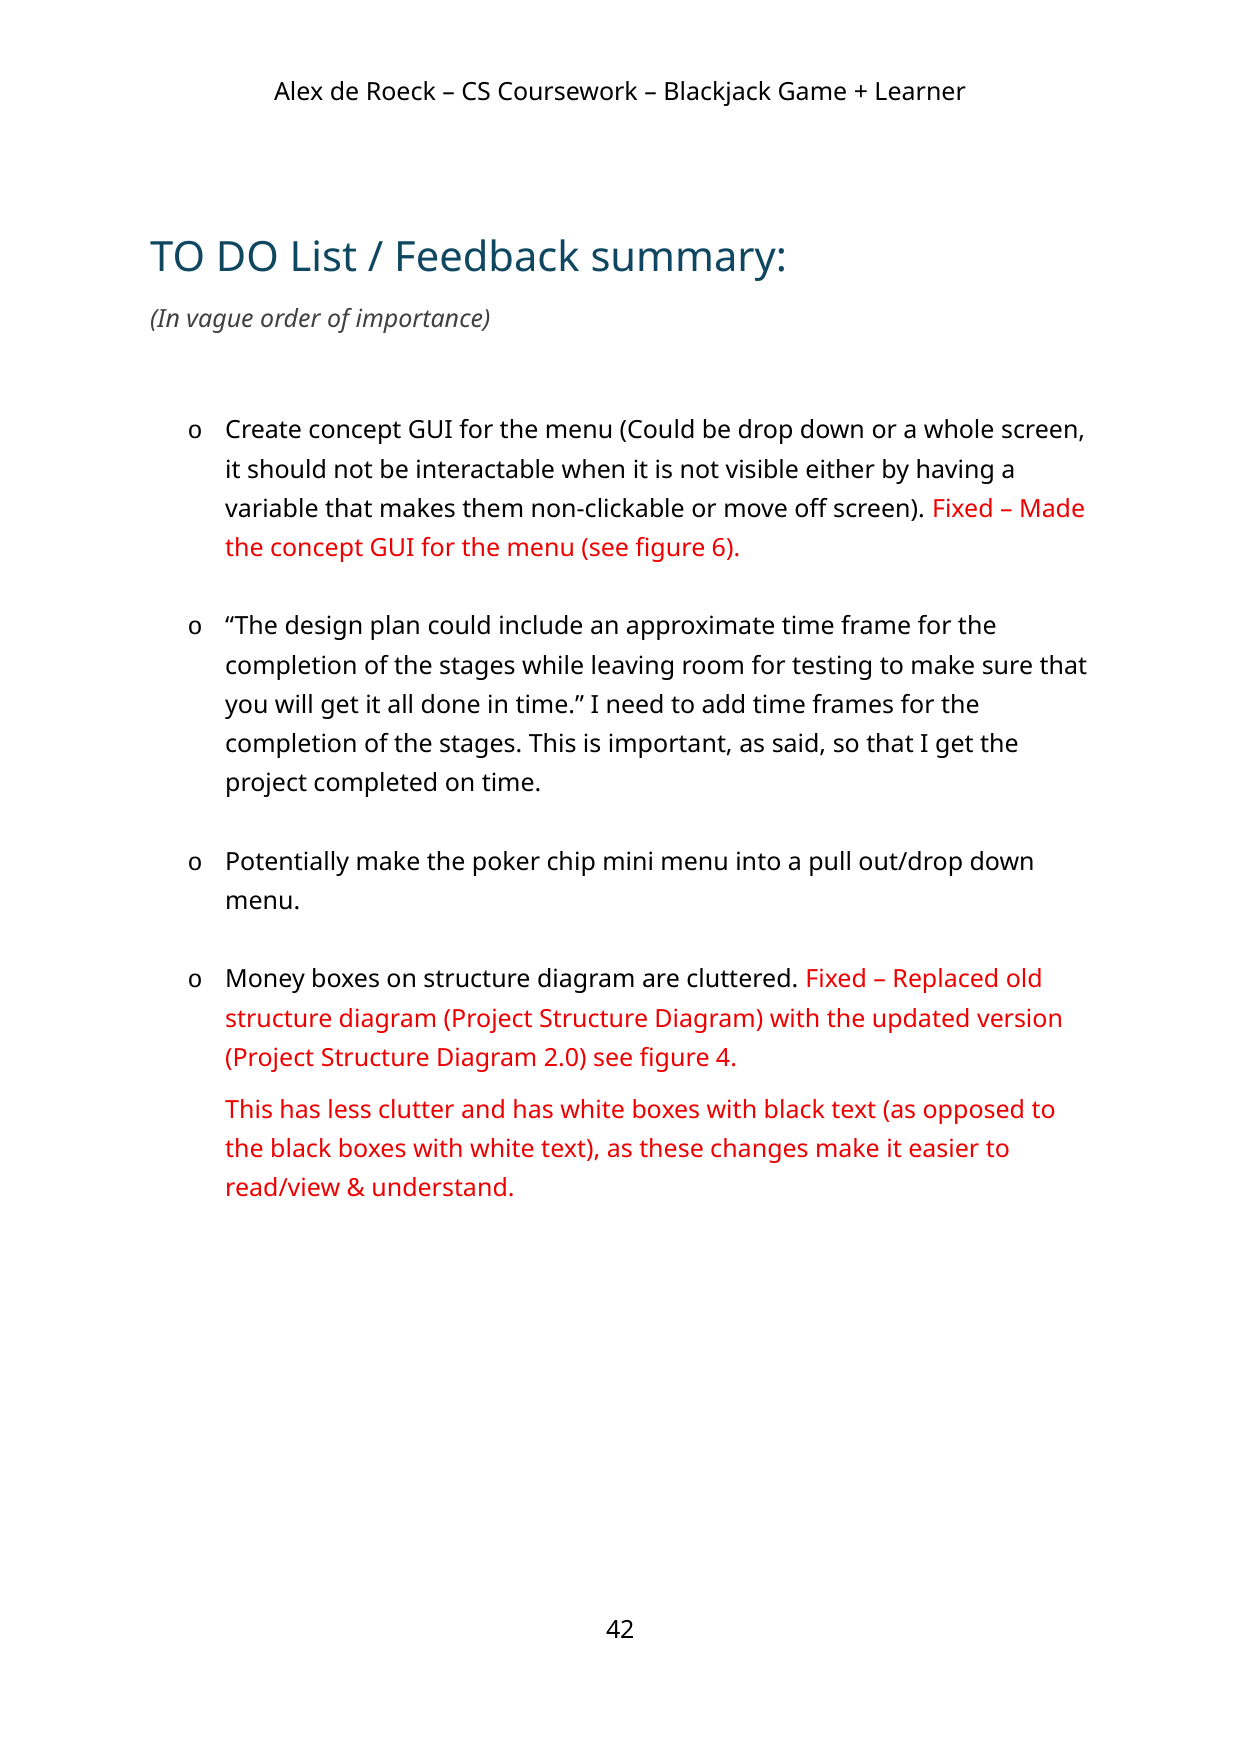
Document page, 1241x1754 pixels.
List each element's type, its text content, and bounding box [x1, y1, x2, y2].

list Money boxes on structure diagram are cluttered. Fixed – Replaced old structure diagram (Project Structure Diagram) with the updated version (Project Structure Diagram 2.0) see figure 4. [187, 961, 1090, 1073]
text (In vague order of importance) [150, 300, 1090, 334]
list Create concept GUI for the menu (Could be drop down or a whole screen, it should not be interactable when it is not visible either by having a variable that makes them non-clickable or move off screen). Fixed – Made the concept GUI for the menu (see figure 6). [187, 412, 1090, 564]
list This has less clutter and has white boxes with black text (as opposed to the black boxes with white text), as these changes make it easier to read/view & understand. [225, 1092, 1090, 1204]
list Potentially make the poker chip mini menu into a pull out/drop down menu. [187, 843, 1090, 917]
list “The design plan could include an approximate time frame for the completion of the stages while leaving room for testing to make sure that you will get it all done in time.” I need to add time frames for the completion of the stages. This is important, as said, so that I get the project completed on time. [187, 608, 1090, 799]
subtitle TO DO List / Feedback summary: [150, 227, 1090, 283]
